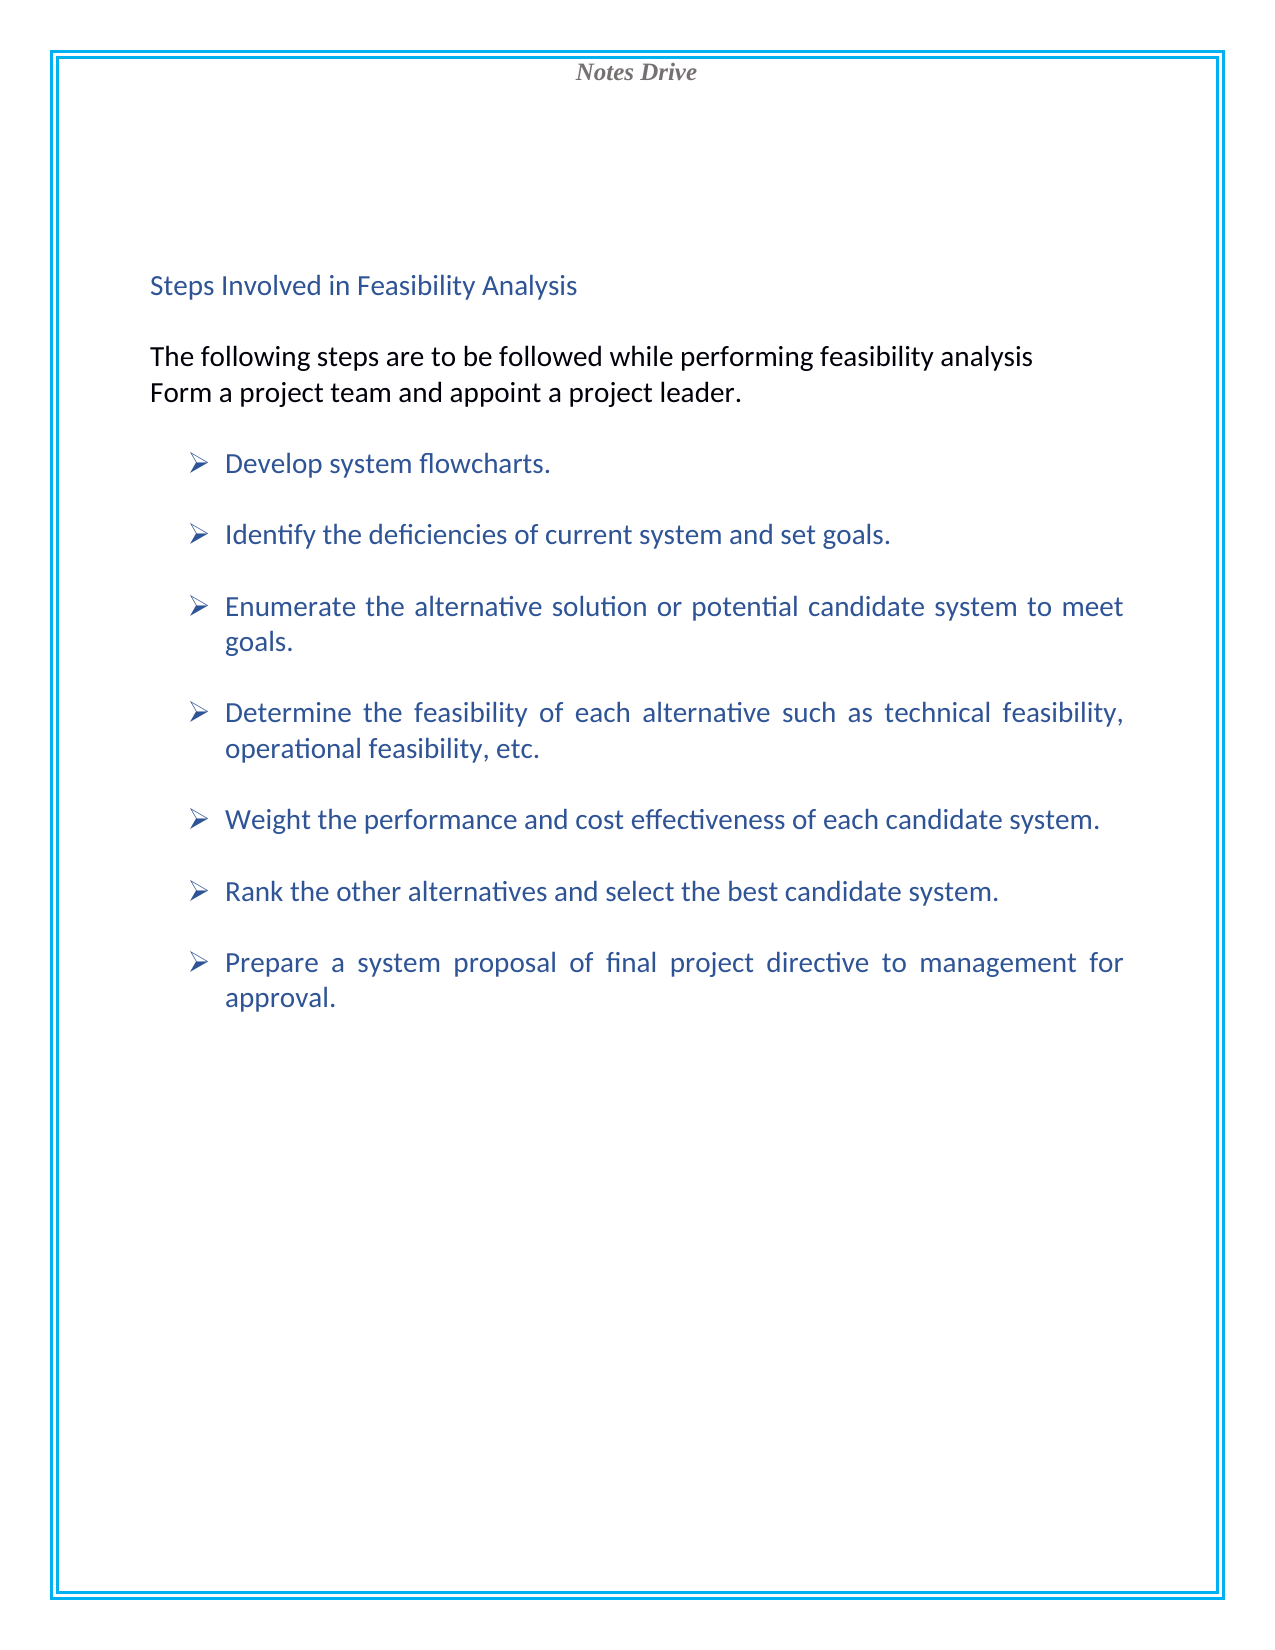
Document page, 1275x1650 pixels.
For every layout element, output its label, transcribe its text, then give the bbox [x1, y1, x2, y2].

list Prepare a system proposal of final project directive to management for approval. [187, 944, 1125, 1015]
list Enumerate the alternative solution or potential candidate system to meet goals. [187, 588, 1125, 659]
text The following steps are to be followed while performing feasibility analysis [150, 338, 1125, 374]
list Weight the performance and cost effectiveness of each candidate system. [187, 801, 1125, 837]
list Identify the deficiencies of current system and set goals. [187, 516, 1125, 552]
text Steps Involved in Feasibility Analysis [150, 267, 1125, 303]
text Form a project team and appoint a project leader. [150, 374, 1125, 409]
list Develop system flowcharts. [187, 445, 1125, 481]
list Determine the feasibility of each alternative such as technical feasibility, operational feasibility, etc. [187, 694, 1125, 766]
list Rank the other alternatives and select the best candidate system. [187, 873, 1125, 908]
